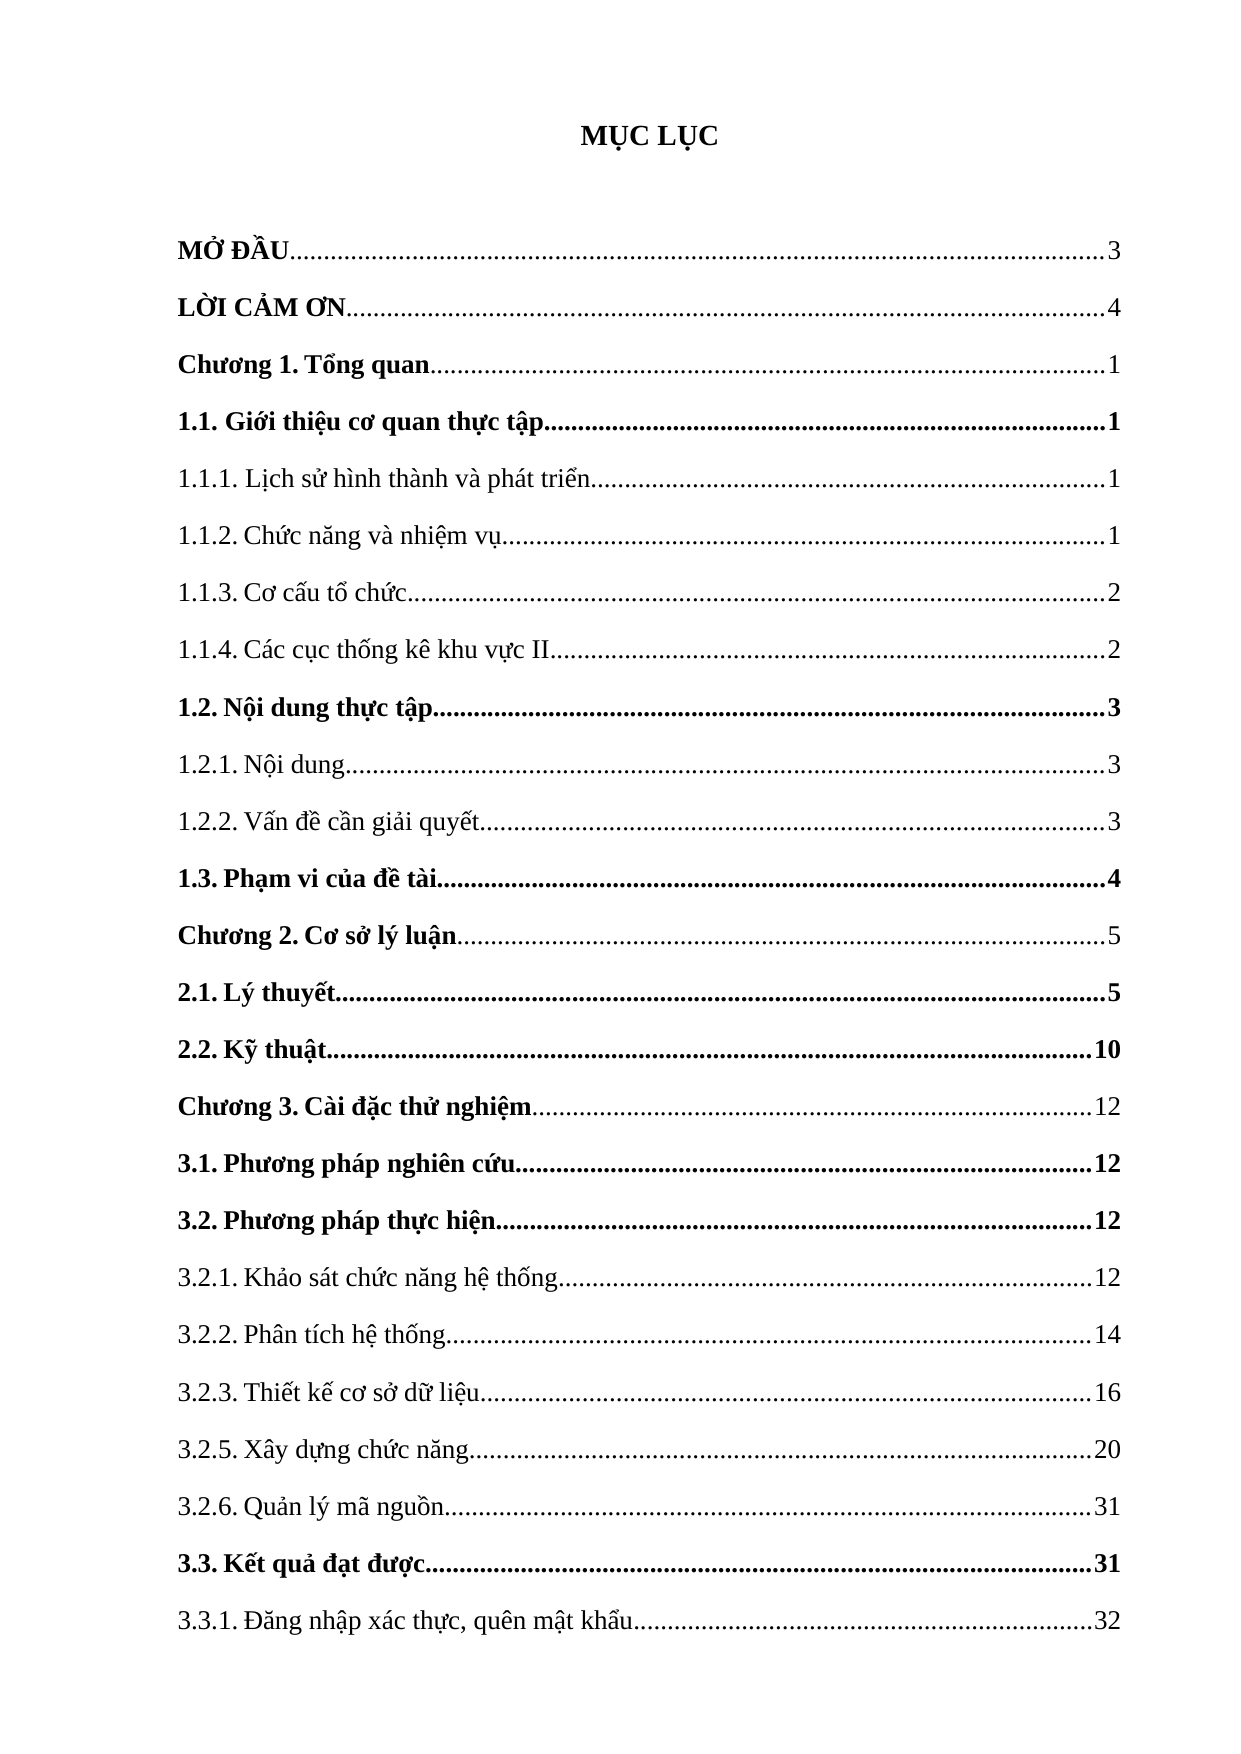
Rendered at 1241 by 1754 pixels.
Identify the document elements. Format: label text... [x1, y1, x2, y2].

text MỤC LỤC [177, 118, 1122, 152]
